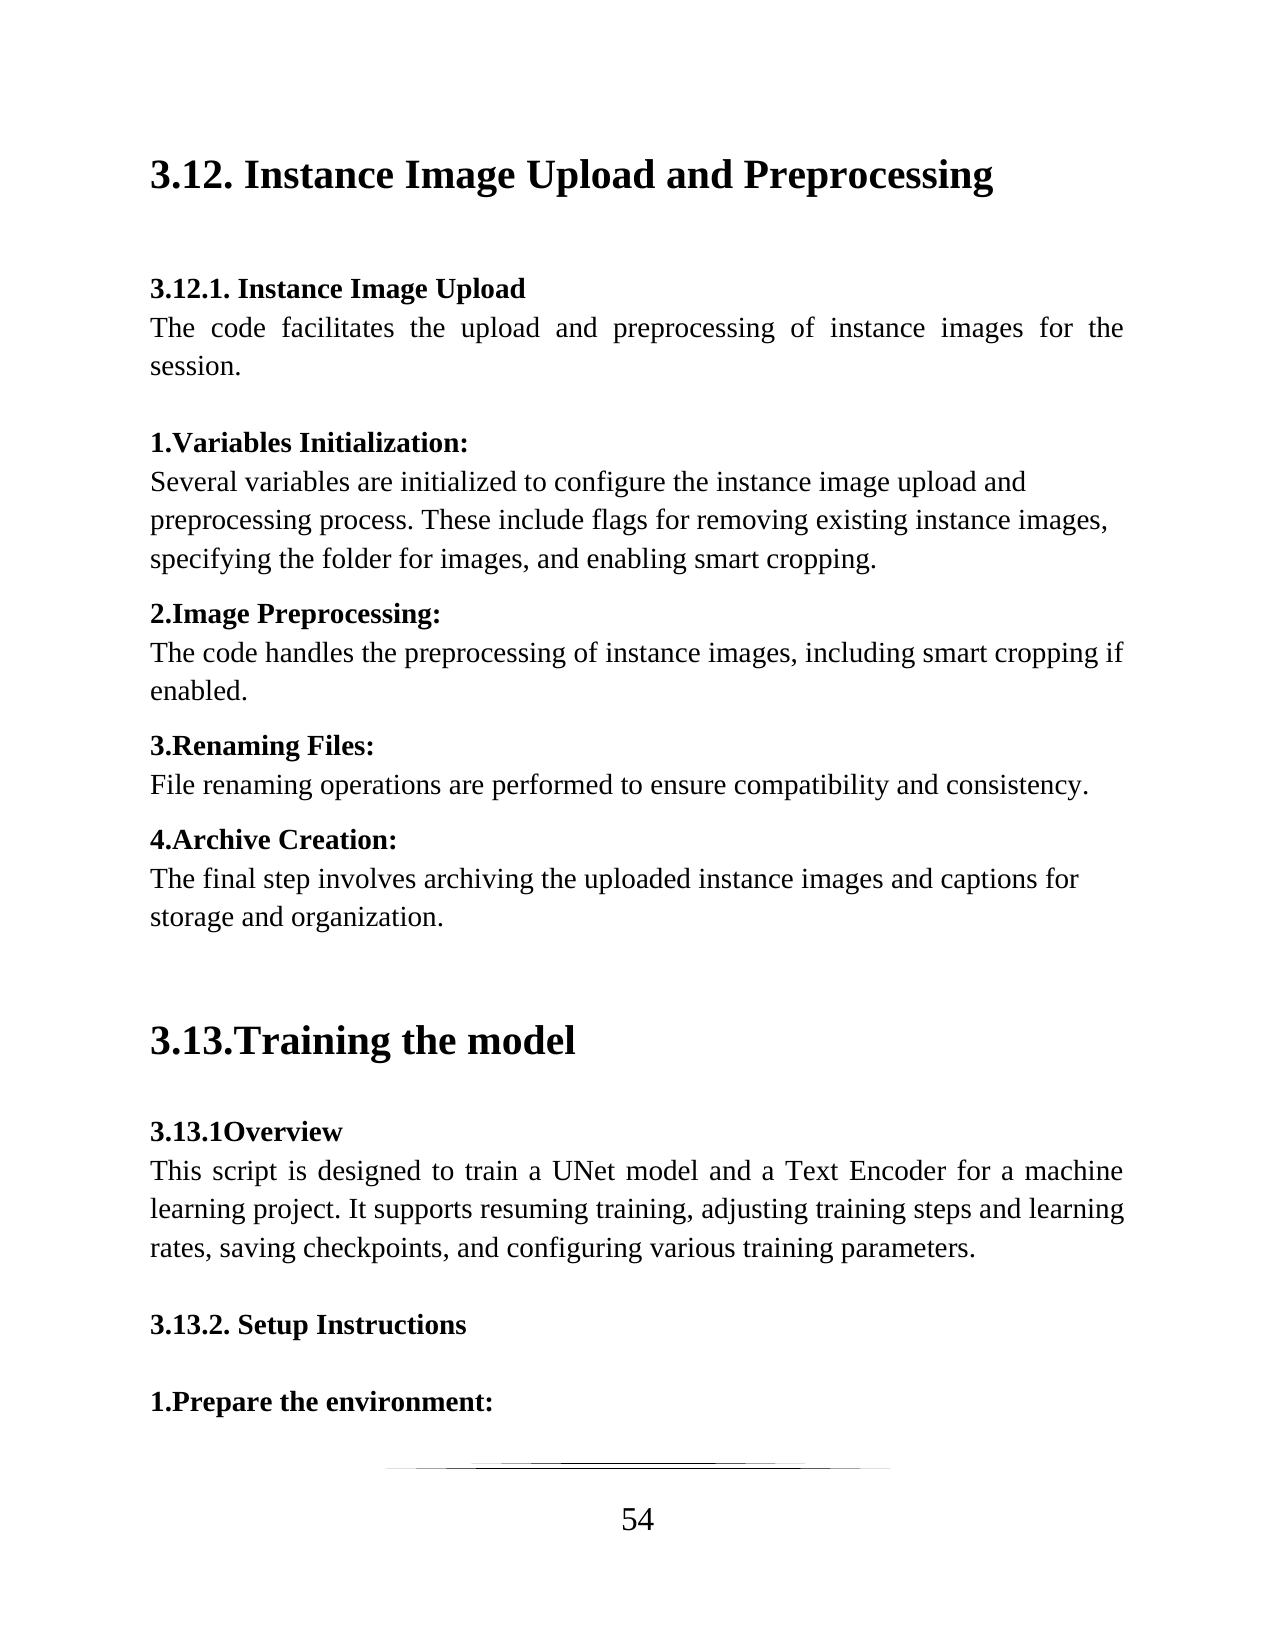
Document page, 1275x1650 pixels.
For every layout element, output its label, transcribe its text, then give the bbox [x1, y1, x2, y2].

text Several variables are initialized to configure the instance image upload and preprocessing process. These include flags for removing existing instance images, specifying the folder for images, and enabling smart cropping. [150, 464, 1125, 574]
text This script is designed to train a UNet model and a Text Encoder for a machine learning project. It supports resuming training, adjusting training steps and learning rates, saving checkpoints, and configuring various training parameters. [150, 1153, 1125, 1263]
subtitle 3.12. Instance Image Upload and Preprocessing [150, 150, 1125, 198]
text 2.Image Preprocessing: [150, 596, 1125, 630]
text 3.Renaming Files: [150, 728, 1125, 762]
text The code facilitates the upload and preprocessing of instance images for the session. [150, 310, 1125, 382]
subtitle 3.12.1. Instance Image Upload [150, 271, 1125, 305]
text The code handles the preprocessing of instance images, including smart cropping if enabled. [150, 635, 1125, 707]
text File renaming operations are performed to ensure compatibility and consistency. [150, 767, 1125, 801]
subtitle 3.13.2. Setup Instructions [150, 1307, 1125, 1341]
subtitle 3.13.Training the model [150, 1015, 1125, 1063]
text The final step involves archiving the uploaded instance images and captions for storage and organization. [150, 861, 1125, 933]
text 1.Variables Initialization: [150, 425, 1125, 459]
subtitle 3.13.1Overview [150, 1114, 1125, 1148]
text 1.Prepare the environment: [150, 1384, 1125, 1418]
text 4.Archive Creation: [150, 822, 1125, 856]
